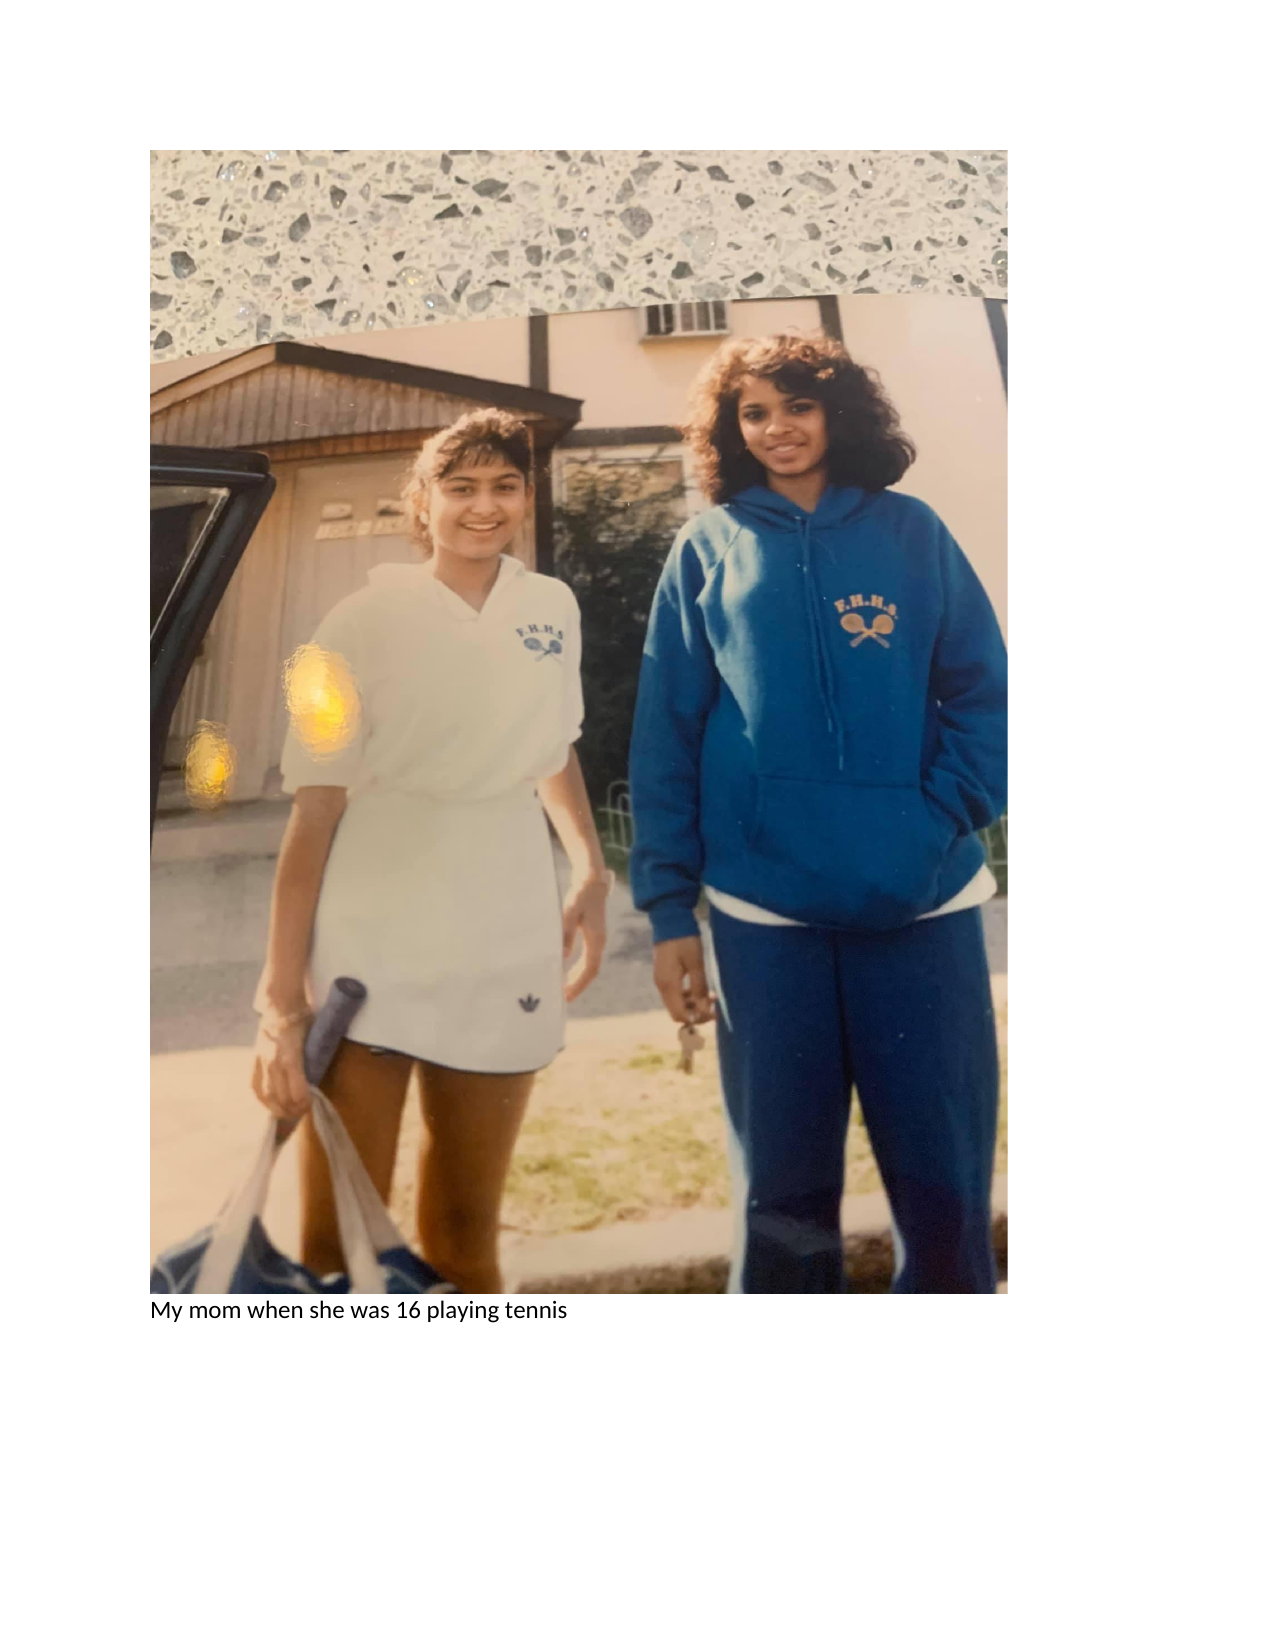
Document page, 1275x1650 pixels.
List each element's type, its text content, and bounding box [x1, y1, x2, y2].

text My mom when she was 16 playing tennis [150, 1294, 1125, 1324]
picture [150, 150, 1008, 1294]
